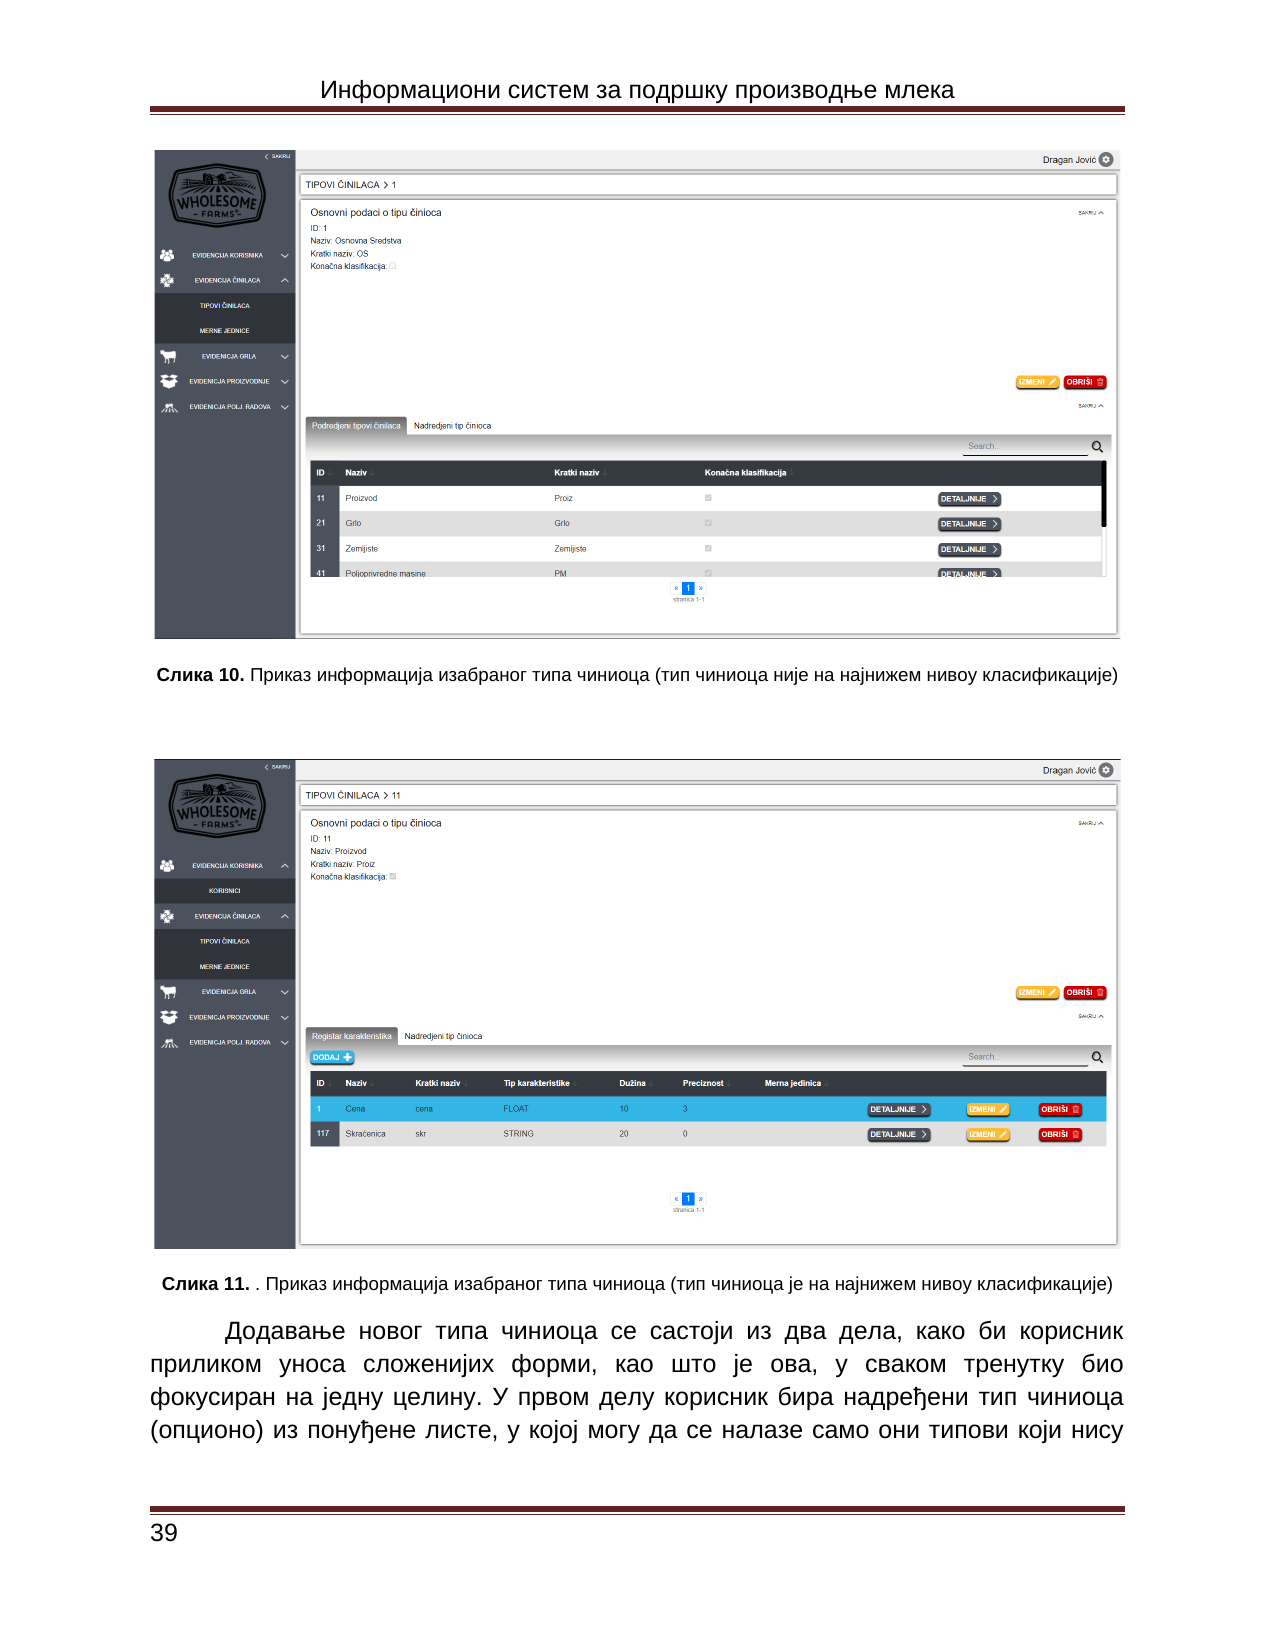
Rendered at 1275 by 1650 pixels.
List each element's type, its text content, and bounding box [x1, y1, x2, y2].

picture [154, 150, 1121, 639]
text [150, 1316, 1125, 1443]
picture [154, 759, 1121, 1249]
